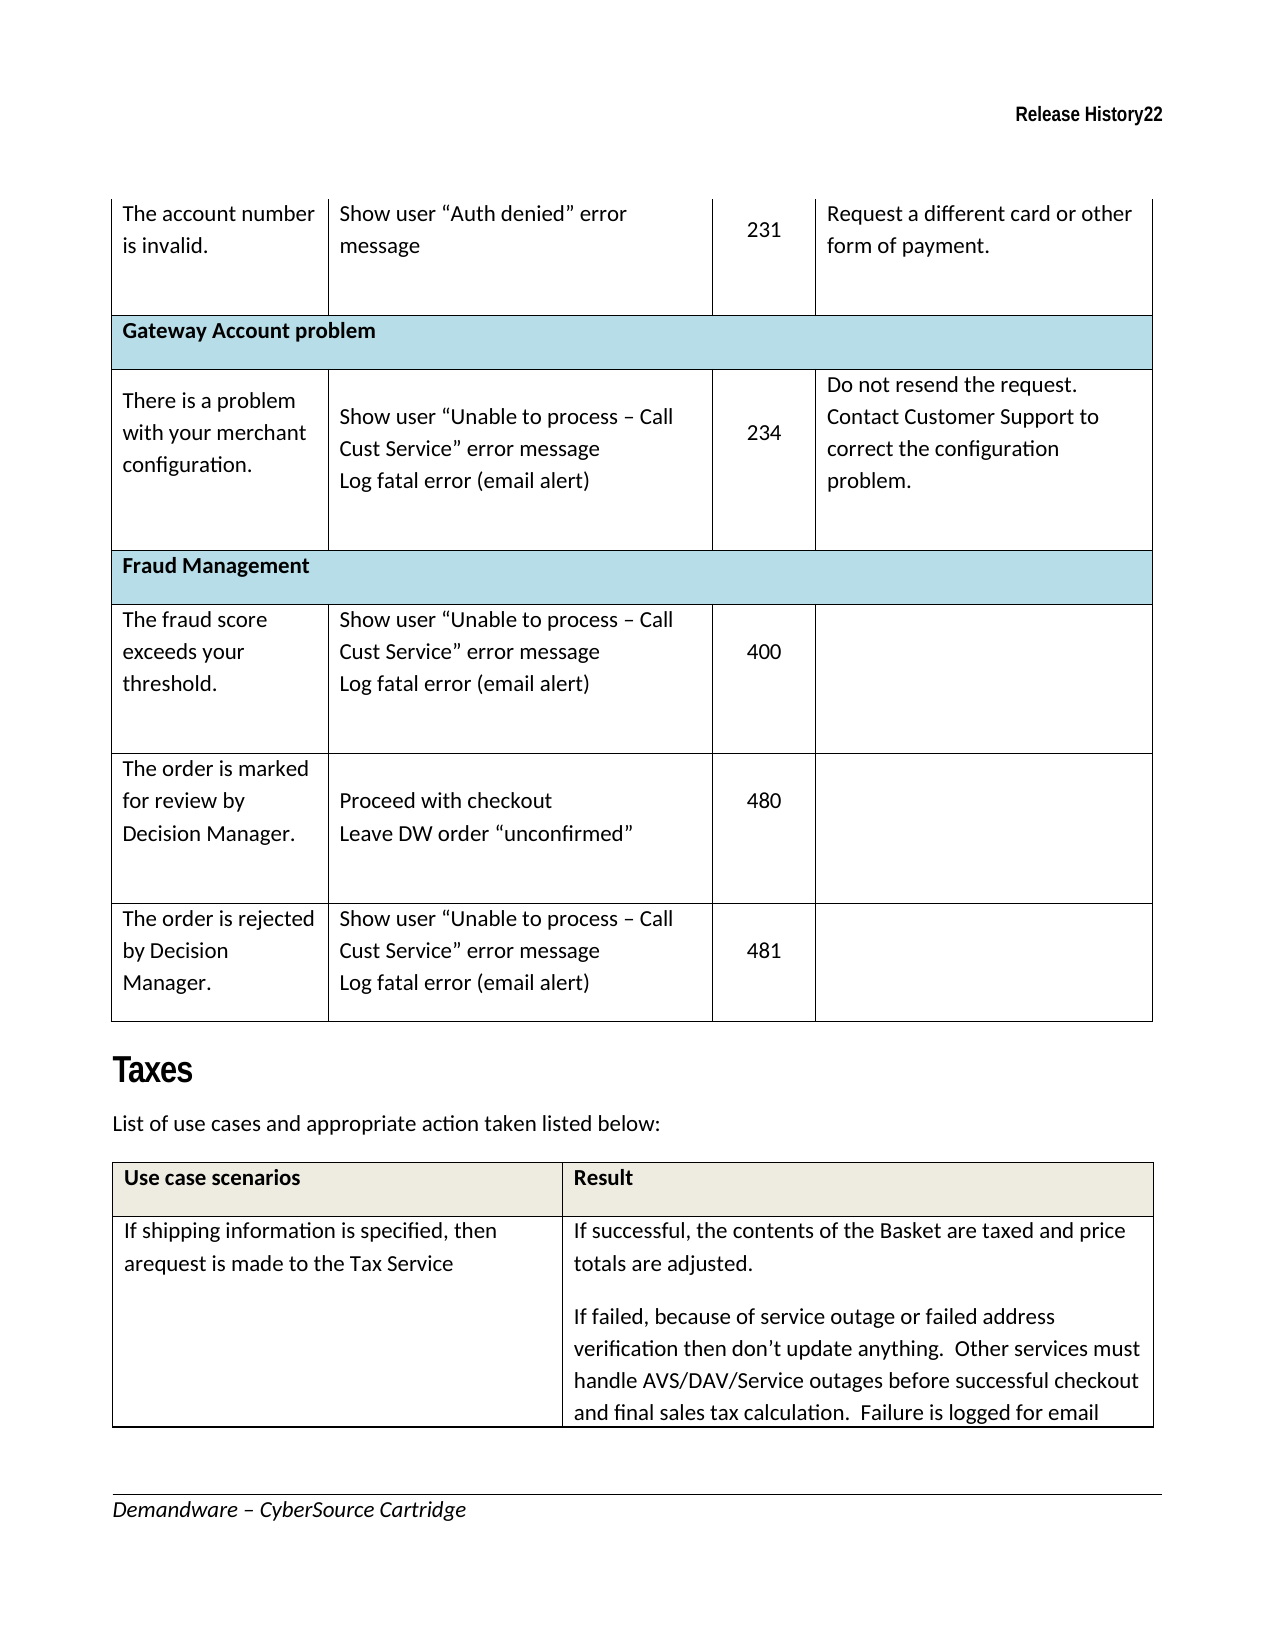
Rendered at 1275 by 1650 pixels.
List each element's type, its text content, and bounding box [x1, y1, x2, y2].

table_cell [329, 871, 712, 903]
table_cell [329, 722, 712, 753]
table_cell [113, 1217, 562, 1426]
table_cell 481 [713, 904, 815, 1021]
table_cell [816, 754, 1152, 871]
table_cell The account number is invalid. [112, 199, 328, 284]
table_cell The order is rejected by Decision Manager. [112, 904, 328, 1021]
table_cell Show user “Unable to process – Call Cust Service” error message Log fatal error (email alert) [329, 370, 712, 519]
table_cell 234 [713, 370, 815, 519]
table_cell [563, 1217, 1153, 1426]
table_cell [816, 519, 1152, 550]
table_cell Show user “Unable to process – Call Cust Service” error message Log fatal error (email alert) [329, 605, 712, 722]
table_cell [816, 722, 1152, 753]
table_header Use case scenarios [113, 1163, 562, 1216]
table_cell [112, 519, 328, 550]
table_cell [713, 519, 815, 550]
table_cell 231 [713, 199, 815, 284]
table_cell [713, 284, 815, 315]
table_cell Do not resend the request. Contact Customer Support to correct the configuration problem. [816, 370, 1152, 519]
table_cell [816, 605, 1152, 722]
table_cell [713, 871, 815, 903]
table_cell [329, 199, 712, 284]
table_cell Show user “Unable to process – Call Cust Service” error message Log fatal error (email alert) [329, 904, 712, 1021]
table_cell Fraud Management [112, 551, 1152, 604]
table_cell Gateway Account problem [112, 316, 1152, 369]
table_cell There is a problem with your merchant configuration. [112, 370, 328, 519]
table_cell Request a different card or other form of payment. [816, 199, 1152, 284]
table_cell The order is marked for review by Decision Manager. [112, 754, 328, 871]
table_cell [816, 904, 1152, 1021]
table_cell [713, 722, 815, 753]
table_cell Proceed with checkout Leave DW order “unconfirmed” [329, 754, 712, 871]
table_cell [329, 519, 712, 550]
table_cell 400 [713, 605, 815, 722]
table_cell [112, 871, 328, 903]
table_cell 480 [713, 754, 815, 871]
subtitle Taxes [112, 1047, 1162, 1090]
table_cell [329, 284, 712, 315]
table_cell [816, 871, 1152, 903]
text List of use cases and appropriate action taken listed below: [112, 1109, 1162, 1137]
table_cell [112, 284, 328, 315]
table_cell The fraud score exceeds your threshold. [112, 605, 328, 722]
table_cell [816, 284, 1152, 315]
table_cell [112, 722, 328, 753]
table_header Result [563, 1163, 1153, 1216]
